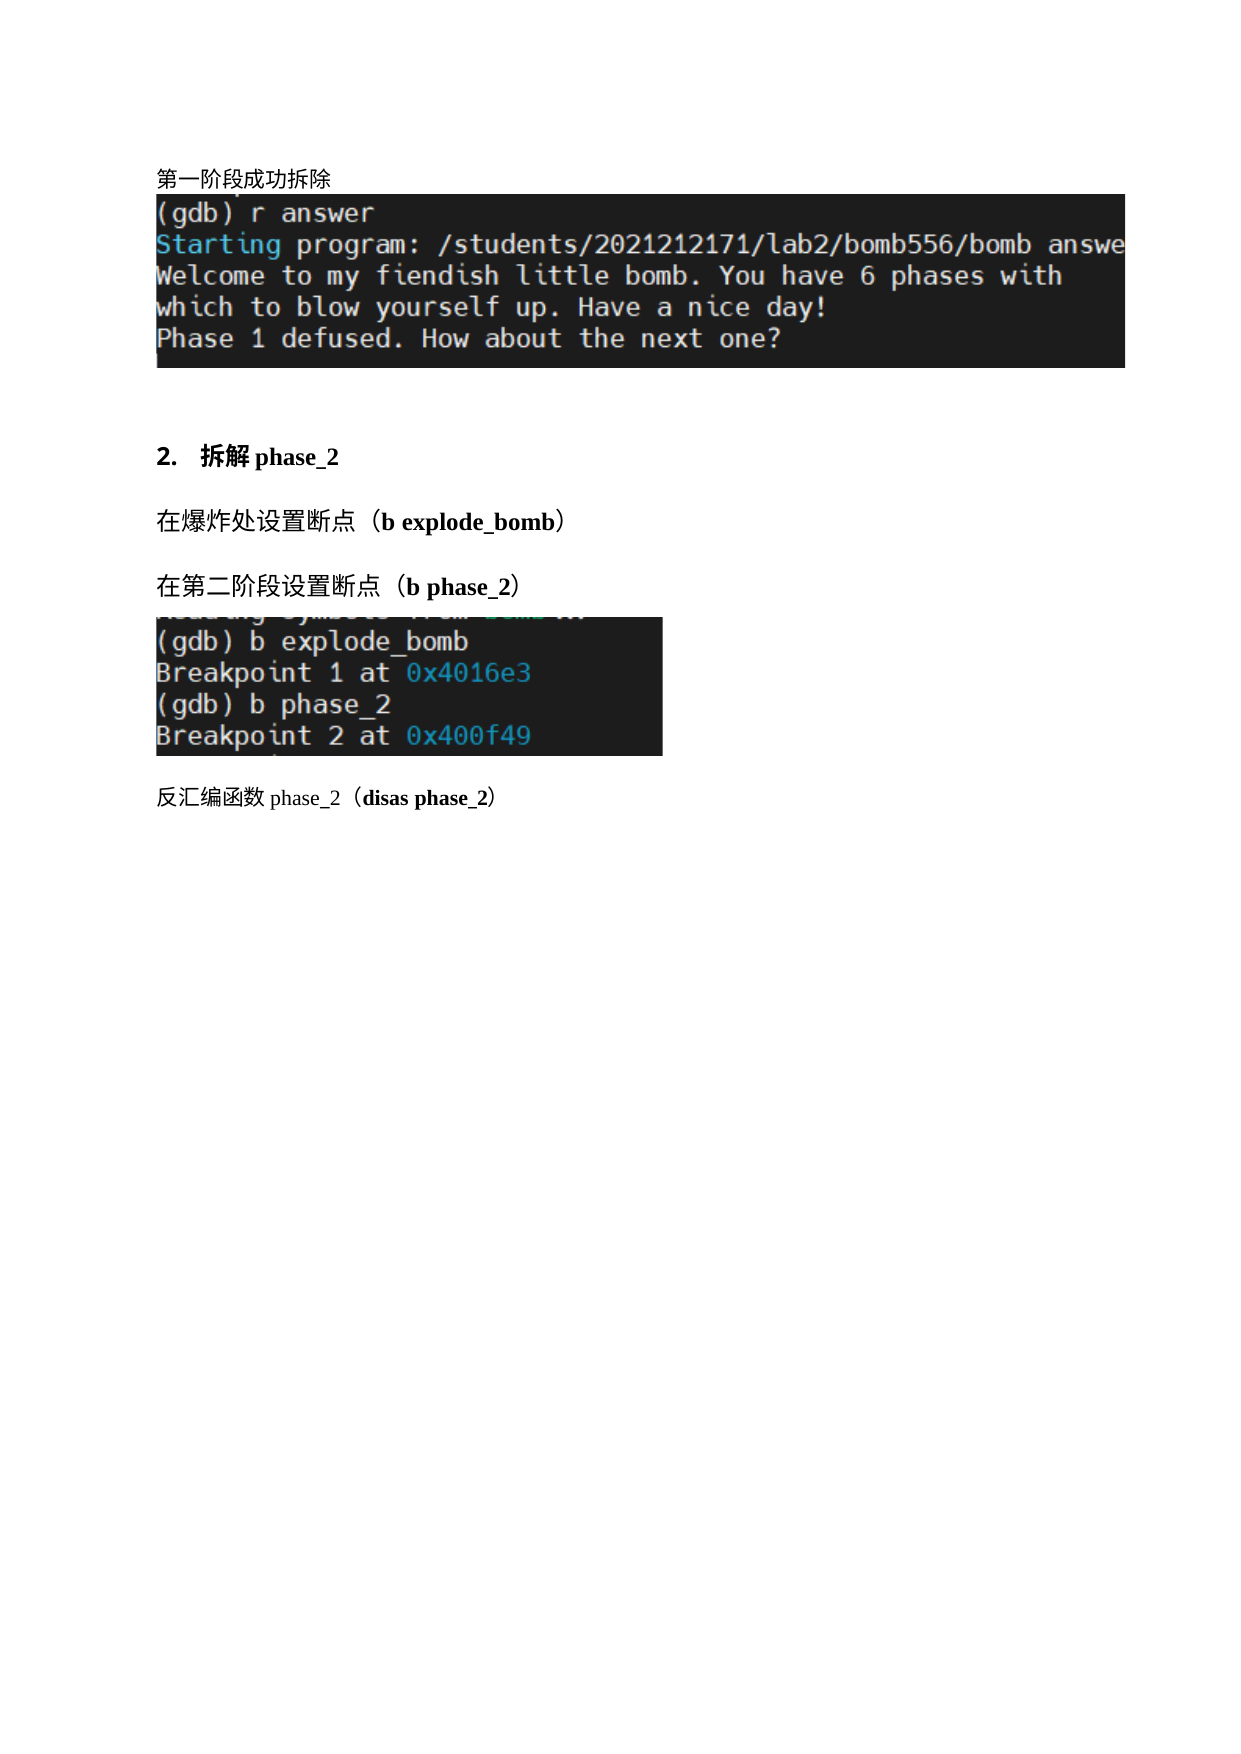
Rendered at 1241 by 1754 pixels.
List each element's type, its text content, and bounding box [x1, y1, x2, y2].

picture [156, 194, 1125, 368]
text 第一阶段成功拆除 [112, 162, 1128, 194]
text 在爆炸处设置断点（b explode_bomb） [156, 487, 1128, 552]
text 反汇编函数phase_2（disas phase_2） [156, 779, 1128, 812]
picture [156, 617, 663, 756]
text 在第二阶段设置断点（b phase_2） [156, 552, 1128, 617]
list 拆解phase_2 [156, 422, 1128, 487]
